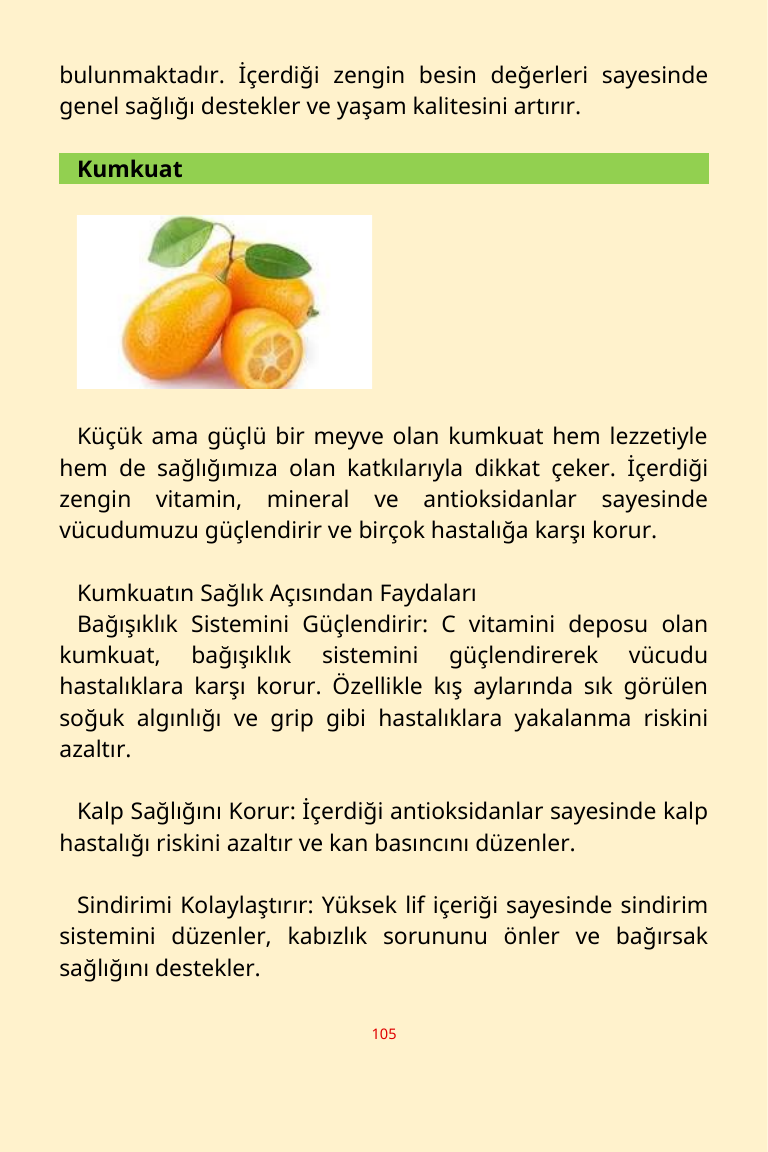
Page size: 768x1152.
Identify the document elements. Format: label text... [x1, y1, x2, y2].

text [59, 59, 709, 122]
text Kalp Sağlığını Korur: İçerdiği antioksidanlar sayesinde kalp hastalığı riskini azaltır ve kan basıncını düzenler. [59, 795, 709, 858]
text Kumkuat [59, 153, 709, 184]
text Sindirimi Kolaylaştırır: Yüksek lif içeriği sayesinde sindirim sistemini düzenler, kabızlık sorununu önler ve bağırsak sağlığını destekler. [59, 889, 709, 983]
text Bağışıklık Sistemini Güçlendirir: C vitamini deposu olan kumkuat, bağışıklık sistemini güçlendirerek vücudu hastalıklara karşı korur. Özellikle kış aylarında sık görülen soğuk algınlığı ve grip gibi hastalıklara yakalanma riskini azaltır. [59, 608, 709, 764]
text Kumkuatın Sağlık Açısından Faydaları [59, 576, 709, 608]
picture [76, 215, 373, 389]
text Küçük ama güçlü bir meyve olan kumkuat hem lezzetiyle hem de sağlığımıza olan katkılarıyla dikkat çeker. İçerdiği zengin vitamin, mineral ve antioksidanlar sayesinde vücudumuzu güçlendirir ve birçok hastalığa karşı korur. [59, 420, 709, 545]
